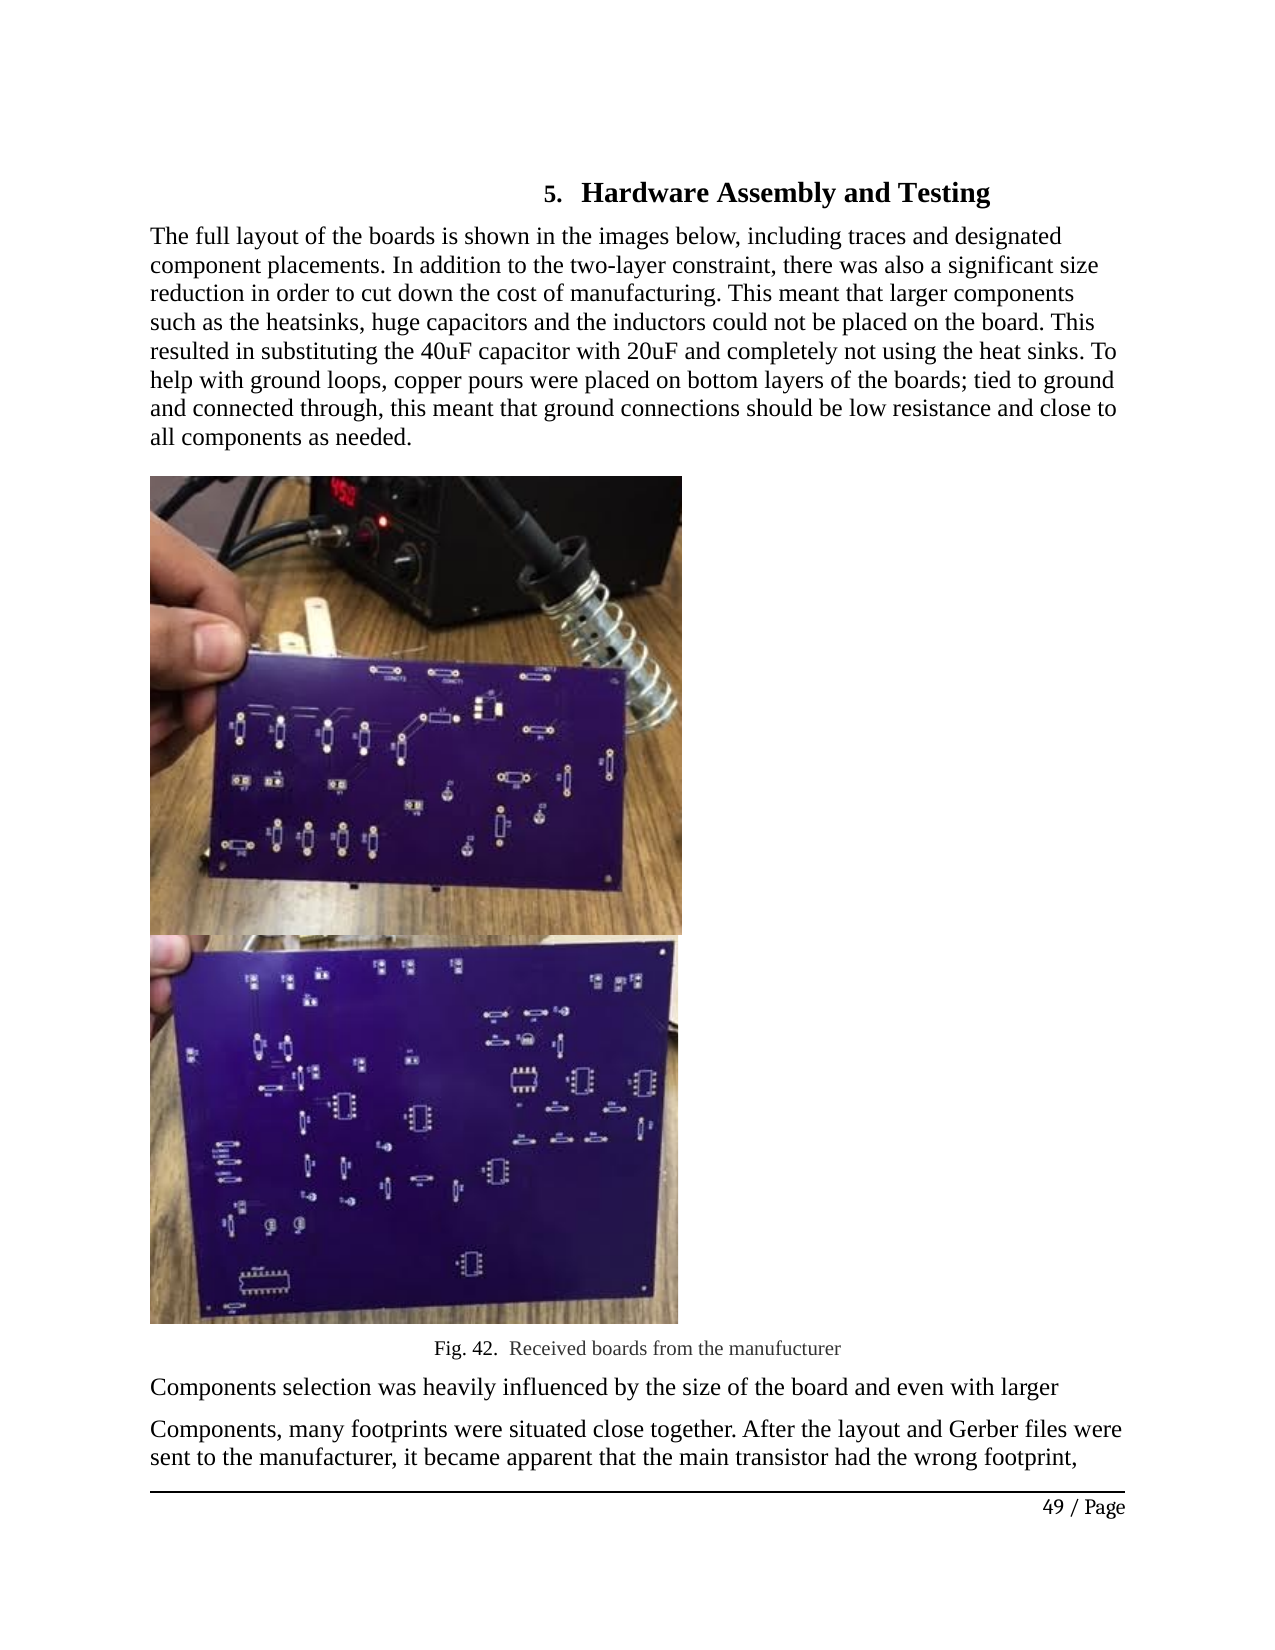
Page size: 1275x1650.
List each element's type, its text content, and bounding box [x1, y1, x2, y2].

picture [150, 476, 682, 1324]
text Hardware Assembly and Testing [544, 175, 1125, 208]
text Components selection was heavily influenced by the size of the board and even with larger [150, 1372, 1125, 1401]
text The full layout of the boards is shown in the images below, including traces and designated component placements. In addition to the two-layer constraint, there was also a significant size reduction in order to cut down the cost of manufacturing. This meant that larger components such as the heatsinks, huge capacitors and the inductors could not be placed on the board. This resulted in substituting the 40uF capacitor with 20uF and completely not using the heat sinks. To help with ground loops, copper pours were placed on bottom layers of the boards; tied to ground and connected through, this meant that ground connections should be low resistance and close to all components as needed. [150, 221, 1125, 451]
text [150, 1414, 1125, 1471]
text Received boards from the manufucturer [150, 1336, 1125, 1360]
